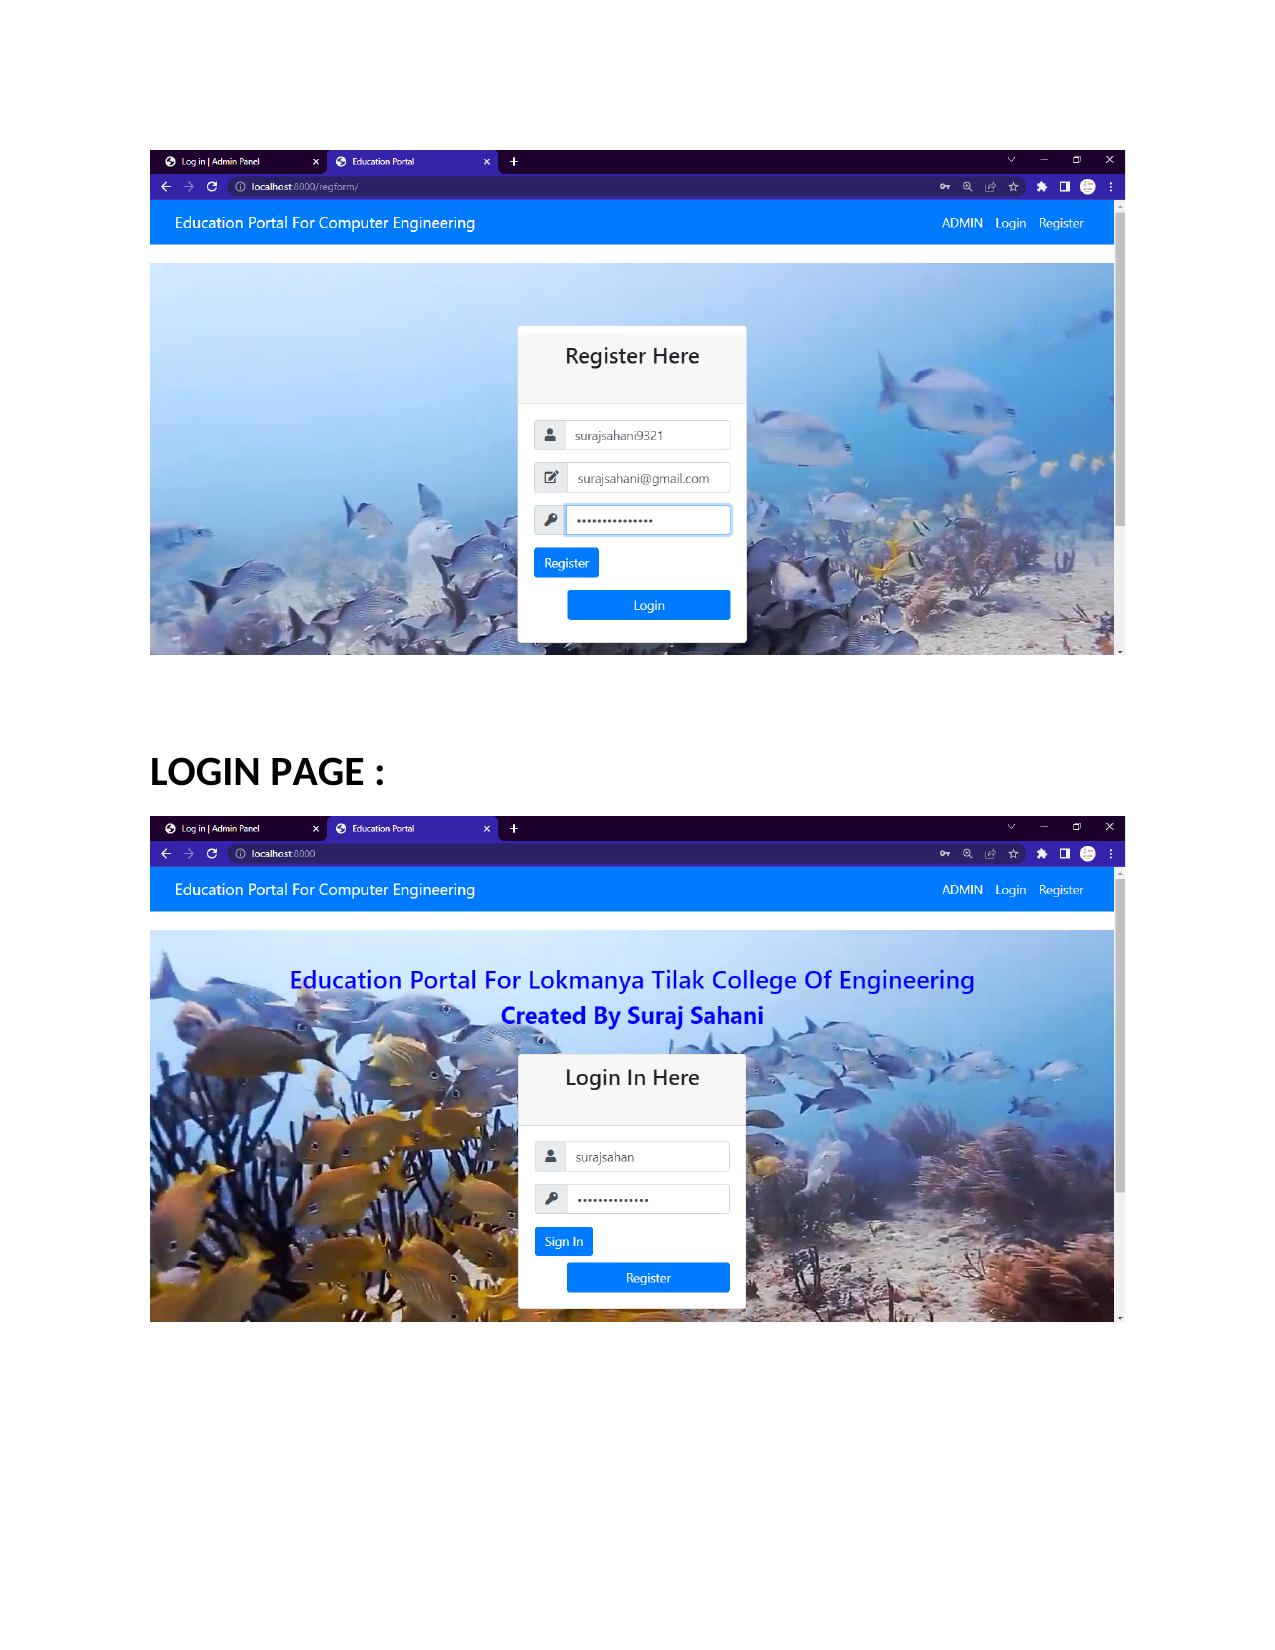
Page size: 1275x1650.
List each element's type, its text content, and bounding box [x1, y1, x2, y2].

picture [150, 816, 1125, 1322]
text LOGIN PAGE : [150, 745, 1125, 796]
picture [150, 150, 1125, 655]
